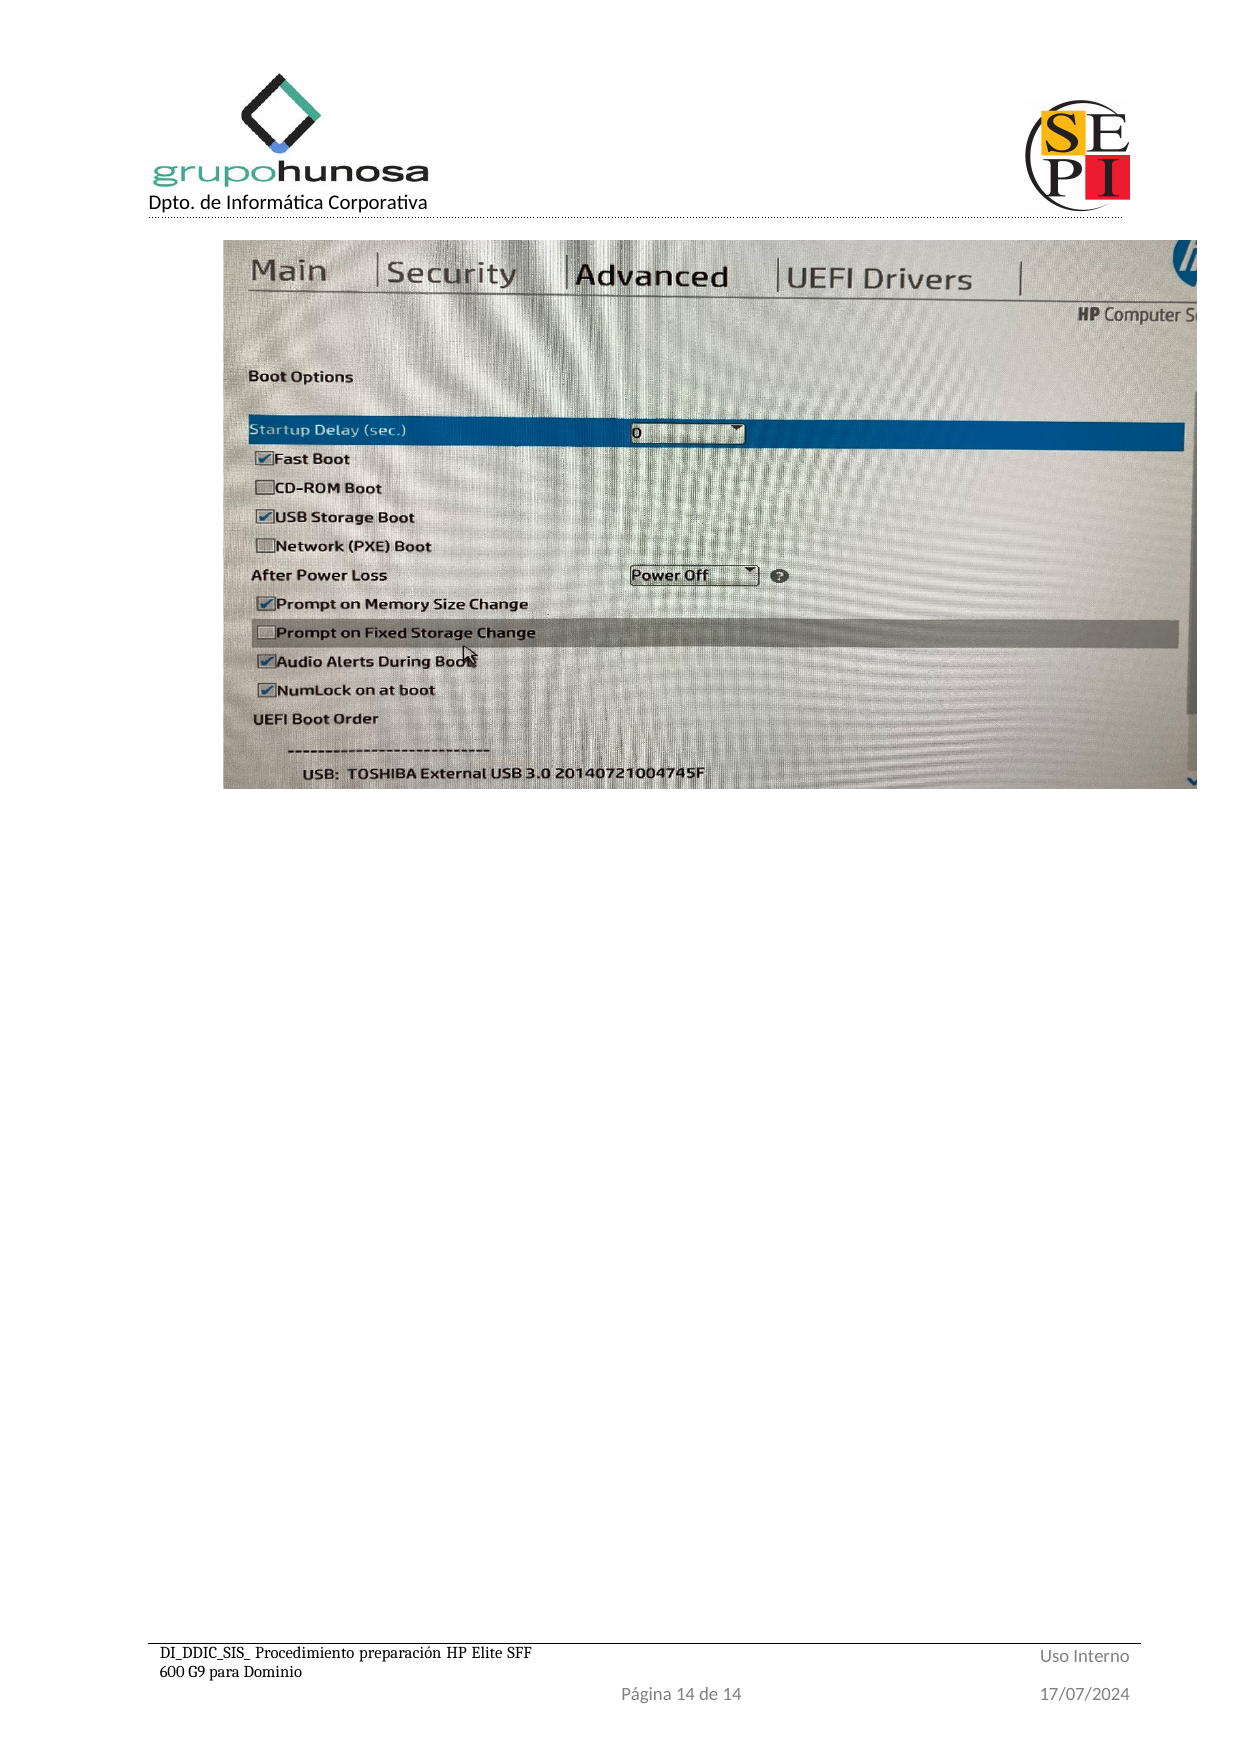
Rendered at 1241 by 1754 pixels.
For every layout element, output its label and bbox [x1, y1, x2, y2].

picture [223, 240, 1197, 789]
picture [151, 64, 441, 191]
picture [1023, 99, 1132, 213]
